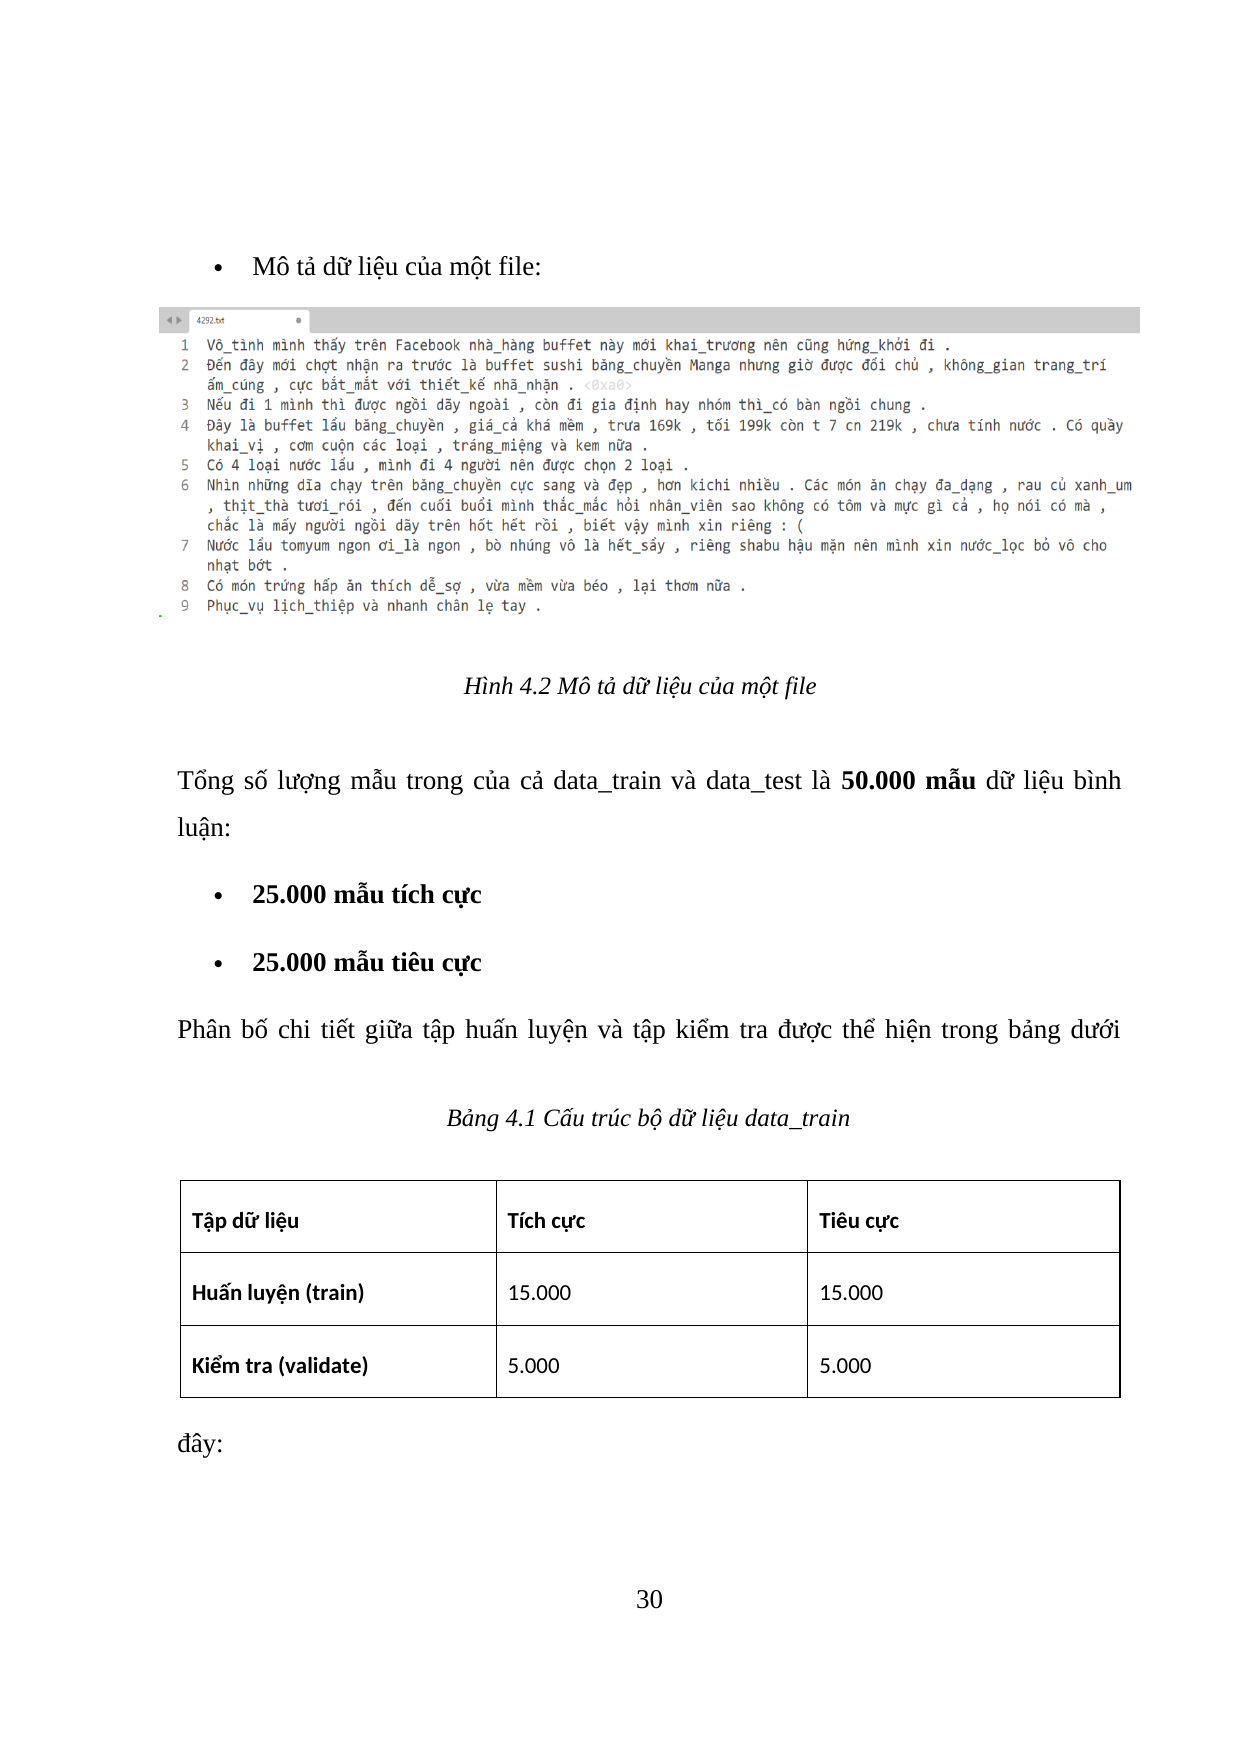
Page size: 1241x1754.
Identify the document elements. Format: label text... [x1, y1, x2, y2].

text Tổng số lượng mẫu trong của cả data_train và data_test là 50.000 mẫu dữ liệu bình luận: [177, 617, 1122, 842]
text Phân bố chi tiết giữa tập huấn luyện và tập kiểm tra được thể hiện trong bảng dưới đây: [177, 1013, 1122, 1083]
list 25.000 mẫu tiêu cực [214, 946, 1122, 977]
picture [159, 307, 1140, 617]
text Phân bố chi tiết giữa tập huấn luyện và tập kiểm tra được thể hiện trong bảng dưới đây: [177, 1426, 1122, 1458]
list Mô tả dữ liệu của một file: [214, 250, 1122, 281]
list 25.000 mẫu tích cực [214, 878, 1122, 910]
